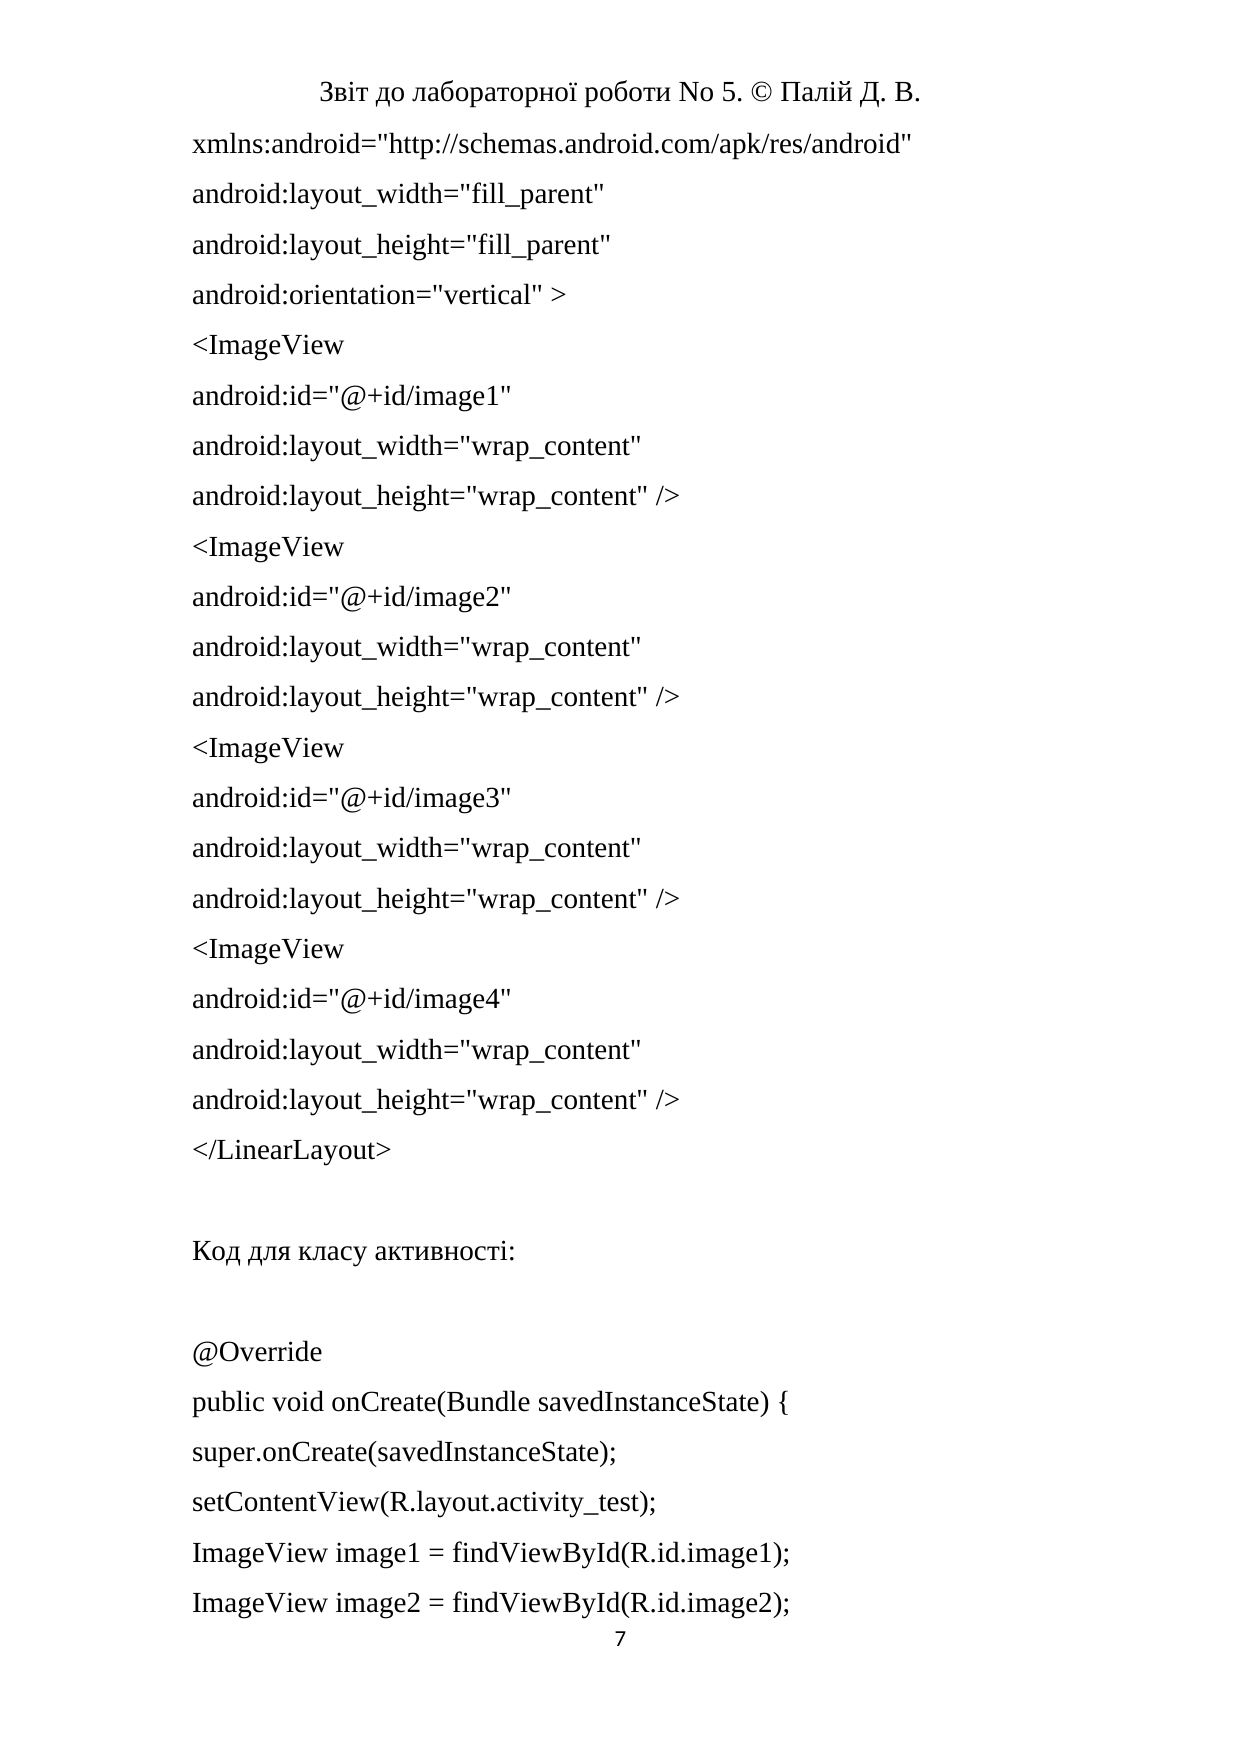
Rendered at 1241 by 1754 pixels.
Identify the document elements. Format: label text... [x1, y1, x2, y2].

text android:layout_height="fill_parent" [192, 227, 1122, 260]
text android:orientation="vertical" > [192, 277, 1122, 311]
text ImageView image2 = findViewById(R.id.image2); [192, 1585, 1122, 1619]
text ImageView image1 = findViewById(R.id.image1); [192, 1535, 1122, 1568]
text android:layout_height="wrap_content" /> [192, 478, 1122, 512]
text android:layout_height="wrap_content" /> [192, 881, 1122, 914]
text setContentView(R.layout.activity_test); [192, 1484, 1122, 1518]
text @Override [192, 1334, 1122, 1367]
text android:layout_width="wrap_content" [192, 428, 1122, 462]
text android:id="@+id/image2" [192, 579, 1122, 612]
text android:layout_width="wrap_content" [192, 629, 1122, 663]
text <ImageView [192, 529, 1122, 562]
text xmlns:android="http://schemas.android.com/apk/res/android" [192, 126, 1122, 160]
text public void onCreate(Bundle savedInstanceState) { [192, 1384, 1122, 1417]
text <ImageView [192, 327, 1122, 361]
text <ImageView [192, 730, 1122, 763]
text super.onCreate(savedInstanceState); [192, 1434, 1122, 1468]
text Код для класу активності: [192, 1233, 1122, 1267]
text <ImageView [192, 931, 1122, 965]
text android:id="@+id/image1" [192, 378, 1122, 411]
text </LinearLayout> [192, 1132, 1122, 1166]
text android:layout_height="wrap_content" /> [192, 679, 1122, 713]
text android:layout_width="fill_parent" [192, 176, 1122, 210]
text android:layout_width="wrap_content" [192, 1032, 1122, 1065]
text android:layout_height="wrap_content" /> [192, 1082, 1122, 1116]
text android:id="@+id/image3" [192, 780, 1122, 814]
text android:layout_width="wrap_content" [192, 831, 1122, 864]
text android:id="@+id/image4" [192, 981, 1122, 1015]
